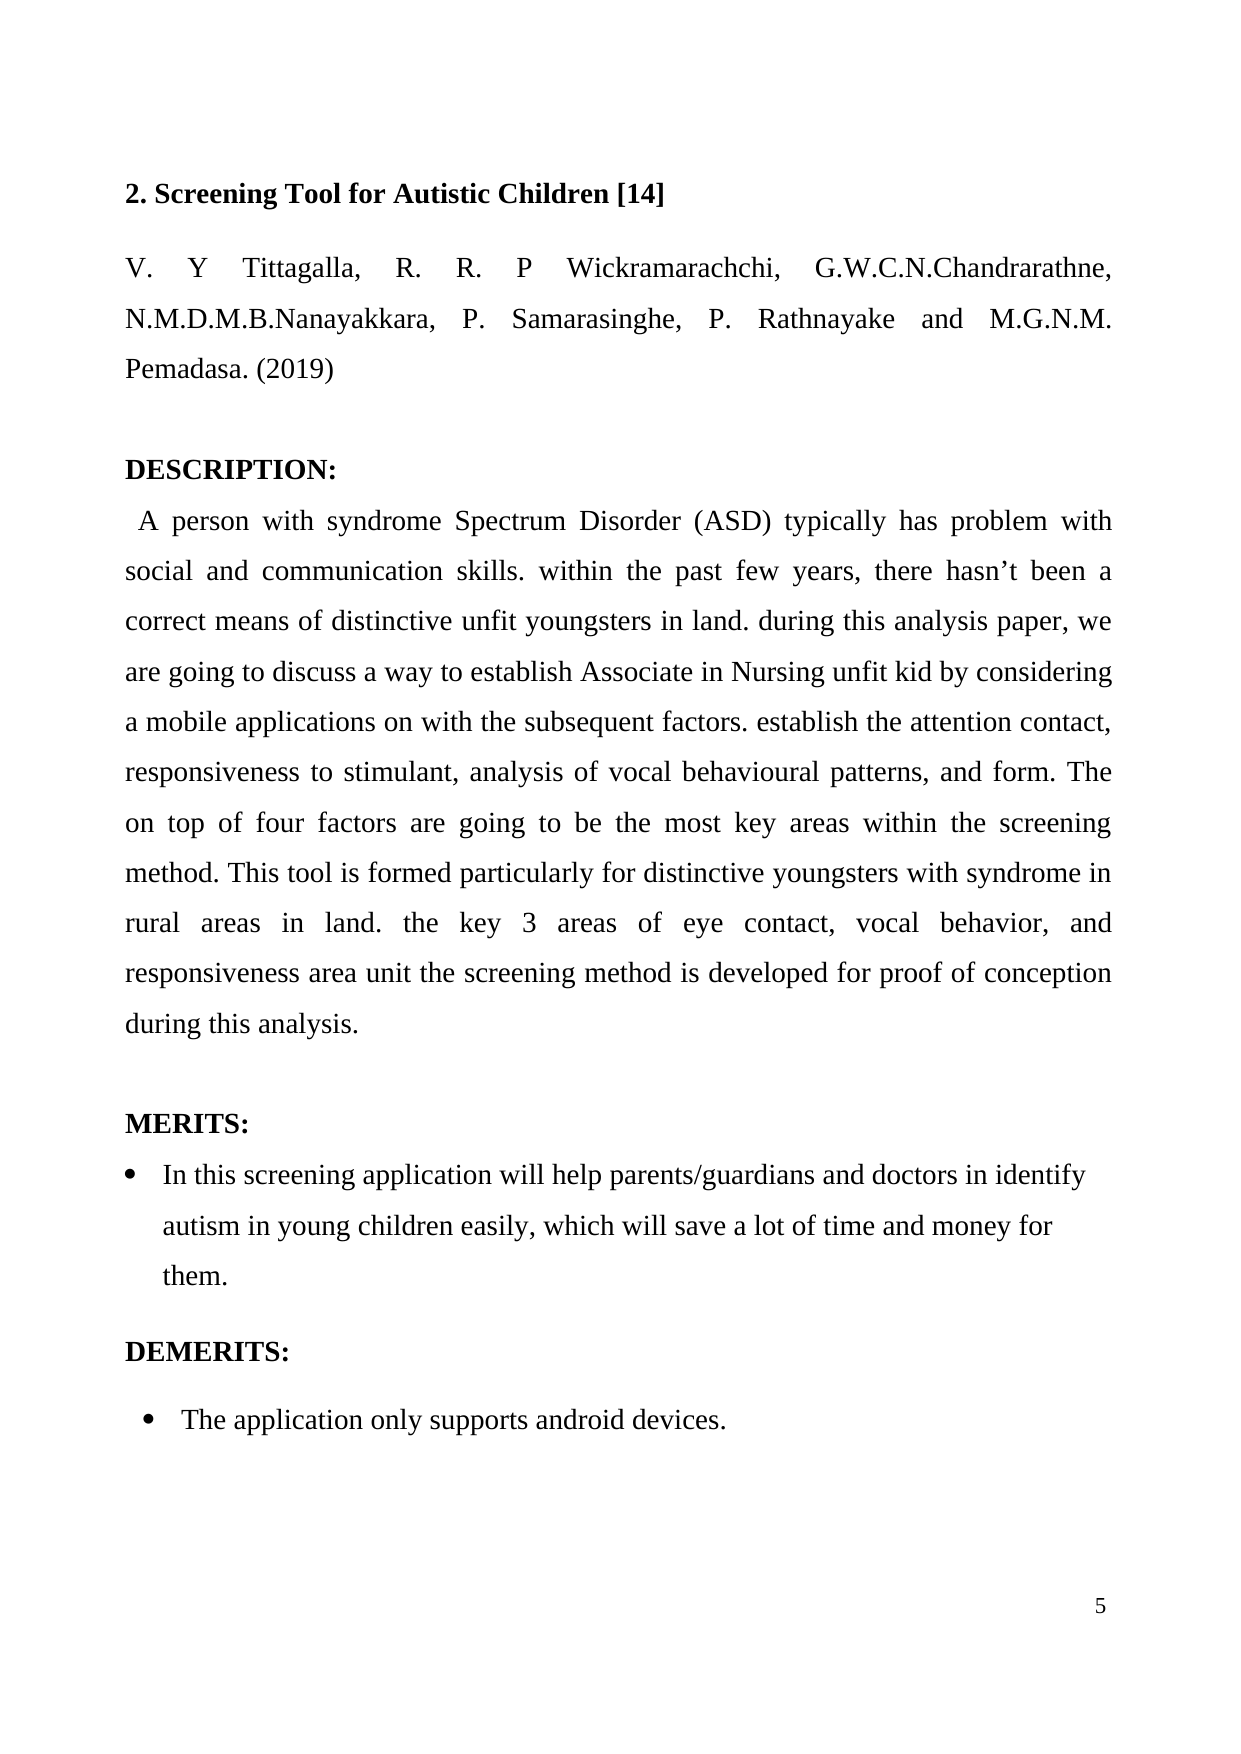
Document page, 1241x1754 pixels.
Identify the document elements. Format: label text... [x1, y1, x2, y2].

subtitle DESCRIPTION: [125, 452, 1113, 486]
text V. Y Tittagalla, R. R. P Wickramarachchi, G.W.C.N.Chandrarathne, N.M.D.M.B.Nanayakkara, P. Samarasinghe, P. Rathnayake and M.G.N.M. Pemadasa. (2019) [125, 250, 1113, 384]
subtitle MERITS: [125, 1107, 1113, 1140]
subtitle DEMERITS: [125, 1334, 1113, 1368]
text 2. Screening Tool for Autistic Children [14] [125, 176, 1113, 209]
list In this screening application will help parents/guardians and doctors in identify autism in young children easily, which will save a lot of time and money for them. [125, 1157, 1113, 1291]
list The application only supports android devices. [143, 1402, 1113, 1435]
text A person with syndrome Spectrum Disorder (ASD) typically has problem with social and communication skills. within the past few years, there hasn’t been a correct means of distinctive unfit youngsters in land. during this analysis paper, we are going to discuss a way to establish Associate in Nursing unfit kid by considering a mobile applications on with the subsequent factors. establish the attention contact, responsiveness to stimulant, analysis of vocal behavioural patterns, and form. The on top of four factors are going to be the most key areas within the screening method. This tool is formed particularly for distinctive youngsters with syndrome in rural areas in land. the key 3 areas of eye contact, vocal behavior, and responsiveness area unit the screening method is developed for proof of conception during this analysis. [125, 503, 1113, 1039]
